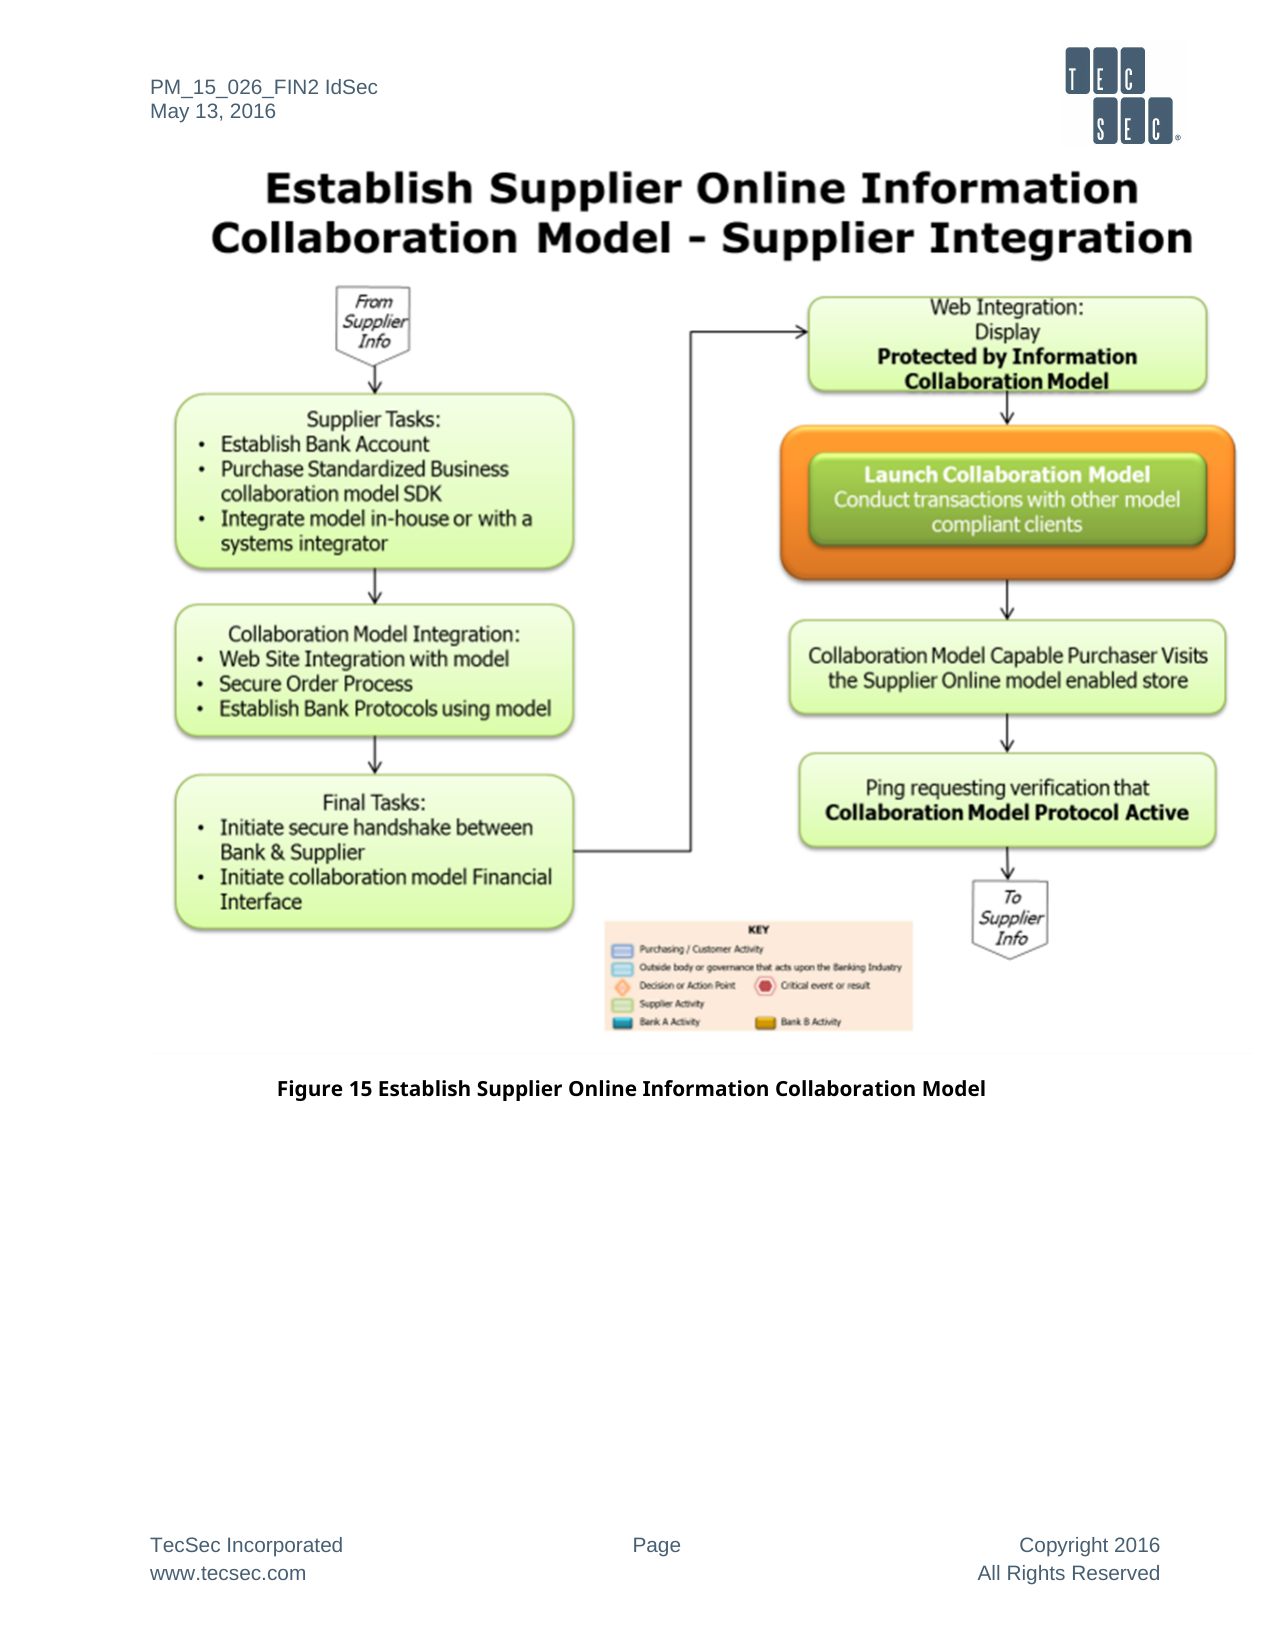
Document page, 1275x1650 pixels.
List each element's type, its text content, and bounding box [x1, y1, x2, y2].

picture [150, 39, 1253, 1057]
